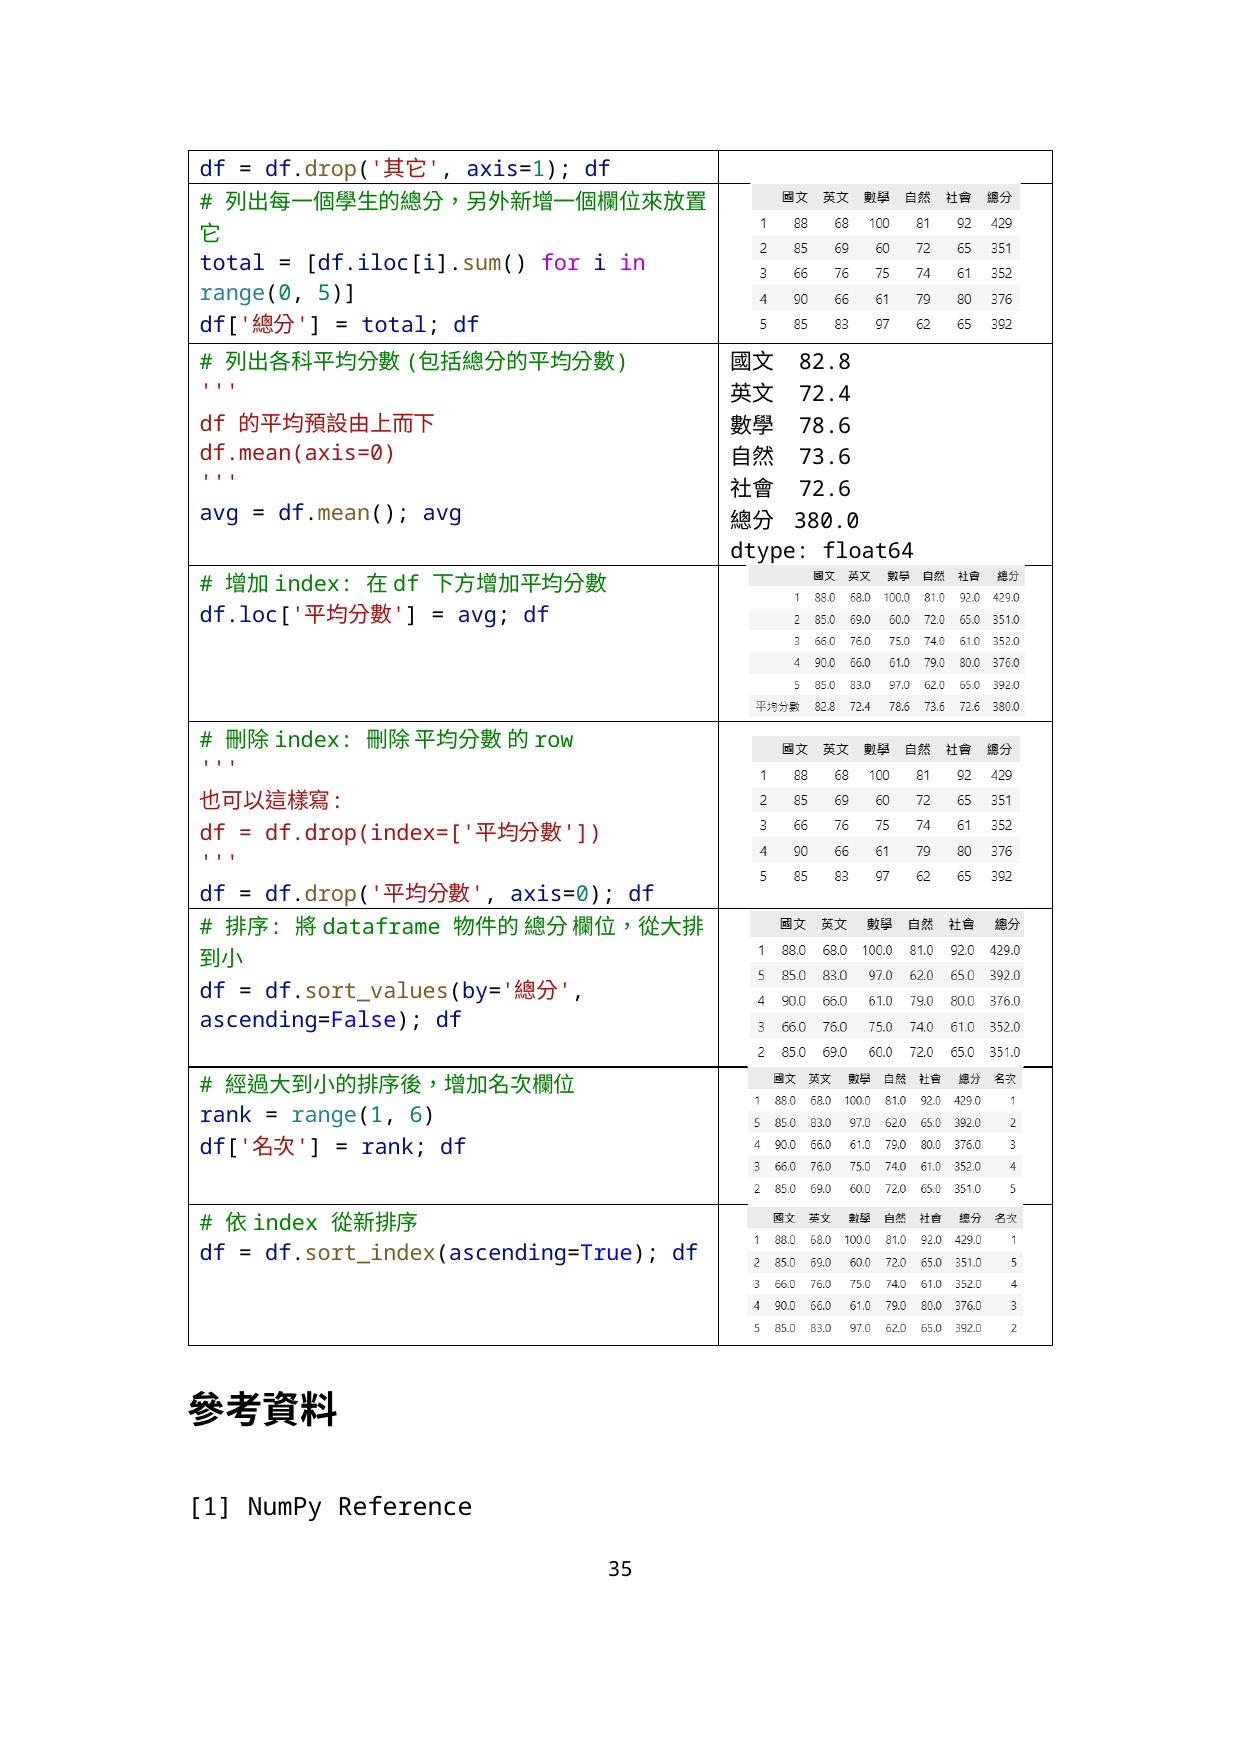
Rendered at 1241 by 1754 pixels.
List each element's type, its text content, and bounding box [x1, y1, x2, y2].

table_cell [719, 722, 1052, 908]
table_cell # 依 index 從新排序 df = df.sort_index(ascending=True); df [189, 1205, 718, 1345]
table_cell [719, 1068, 748, 1204]
text [1] NumPy Reference [187, 1488, 1053, 1523]
table_cell [719, 184, 750, 343]
table_cell # 排序: 將 dataframe 物件的 總分 欄位，從大排到小 df = df.sort_values(by='總分', ascending=False); df [189, 909, 718, 1066]
table_cell [1024, 1068, 1052, 1204]
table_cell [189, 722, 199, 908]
table_cell [1024, 909, 1052, 1066]
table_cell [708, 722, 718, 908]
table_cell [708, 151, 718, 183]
table_cell # 增加 index: 在 df 下方增加平均分數 df.loc['平均分數'] = avg; df [189, 566, 718, 721]
table_cell [719, 566, 746, 721]
table_cell [1025, 1205, 1052, 1345]
table_cell [719, 1205, 746, 1345]
table_cell [719, 909, 747, 1066]
table_cell [719, 151, 1052, 183]
picture [746, 565, 1025, 721]
picture [746, 909, 1025, 1345]
picture [750, 735, 1021, 895]
table_cell [1021, 184, 1052, 343]
table_cell [1025, 566, 1052, 721]
table_cell # 列出每一個學生的總分，另外新增一個欄位來放置它 total = [df.iloc[i].sum() for i in range(0, 5)] df['總分'] = total; df [189, 184, 718, 343]
table_cell # 列出各科平均分數 (包括總分的平均分數) ''' df 的平均預設由上而下 df.mean(axis=0) ''' avg = df.mean(); avg [189, 344, 718, 564]
table_cell 國文 82.8 英文 72.4 數學 78.6 自然 73.6 社會 72.6 總分 380.0 dtype: float64 [719, 344, 1052, 564]
subtitle 參考資料 [187, 1380, 1053, 1434]
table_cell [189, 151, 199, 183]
picture [750, 183, 1021, 343]
table_cell # 經過大到小的排序後，增加名次欄位 rank = range(1, 6) df['名次'] = rank; df [189, 1068, 718, 1204]
